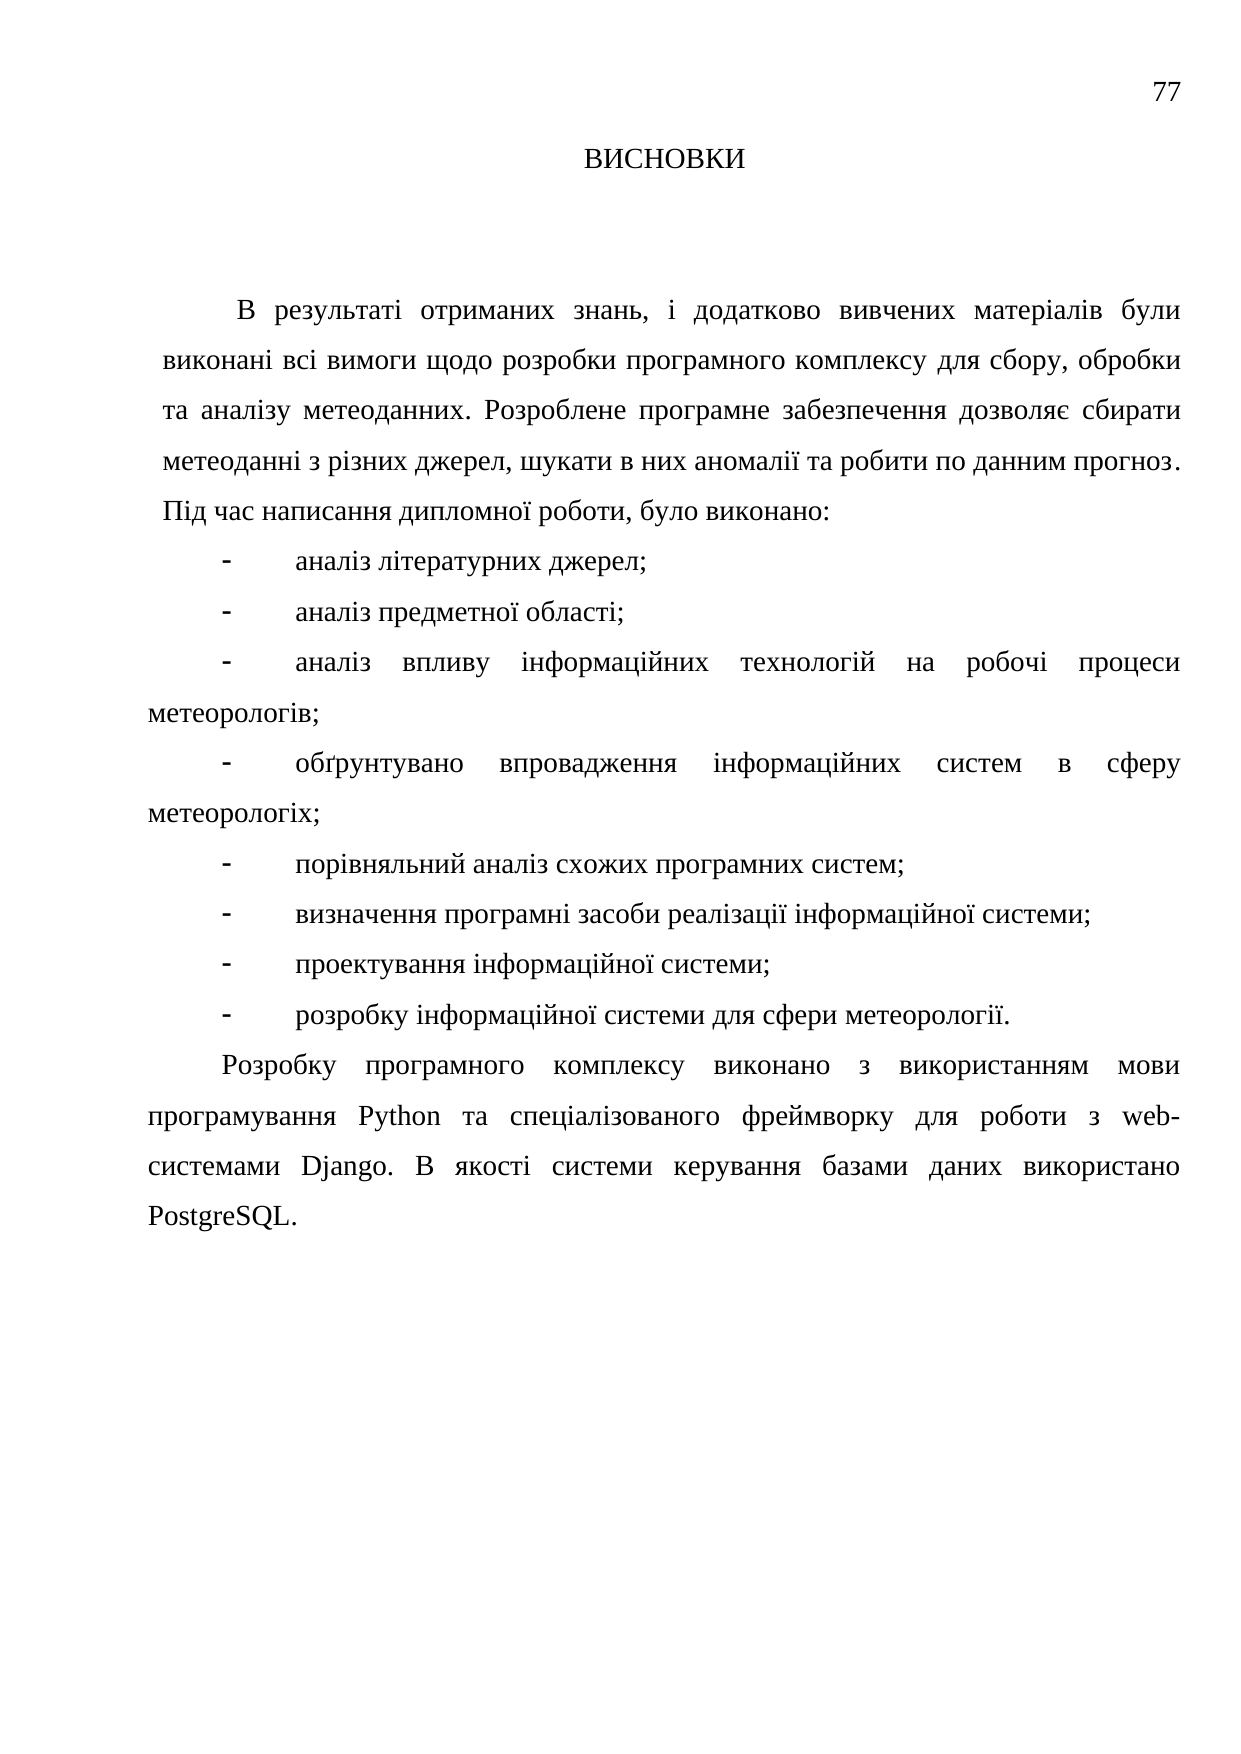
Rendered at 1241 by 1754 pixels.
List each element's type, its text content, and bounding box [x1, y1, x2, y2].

text В результаті отриманих знань, і додатково вивчених матеріалів були виконані всі вимоги щодо розробки програмного комплексу для сбору, обробки та аналізу метеоданних. Розроблене програмне забезпечення дозволяє сбирати метеоданні з різних джерел, шукати в них аномалії та робити по данним прогноз. Під час написання дипломної роботи, було виконано: [162, 292, 1181, 527]
list проектування інформаційної системи; [148, 947, 1181, 980]
list аналіз впливу інформаційних технологій на робочі процеси метеорологів; [148, 644, 1181, 728]
list порівняльний аналіз схожих програмних систем; [148, 846, 1181, 879]
list визначення програмні засоби реалізації інформаційної системи; [148, 896, 1181, 930]
list аналіз предметної області; [148, 594, 1181, 627]
list аналіз літературних джерел; [148, 543, 1181, 577]
subtitle ВИСНОВКИ [148, 141, 1181, 174]
text Розробку програмного комплексу виконано з використанням мови програмування Python та спеціалізованого фреймворку для роботи з web-системами Django. В якості системи керування базами даних використано PostgreSQL. [148, 1047, 1181, 1232]
list розробку інформаційної системи для сфери метеорології. [148, 997, 1181, 1031]
list обґрунтувано впровадження інформаційних систем в сферу метеорологіх; [148, 745, 1181, 829]
